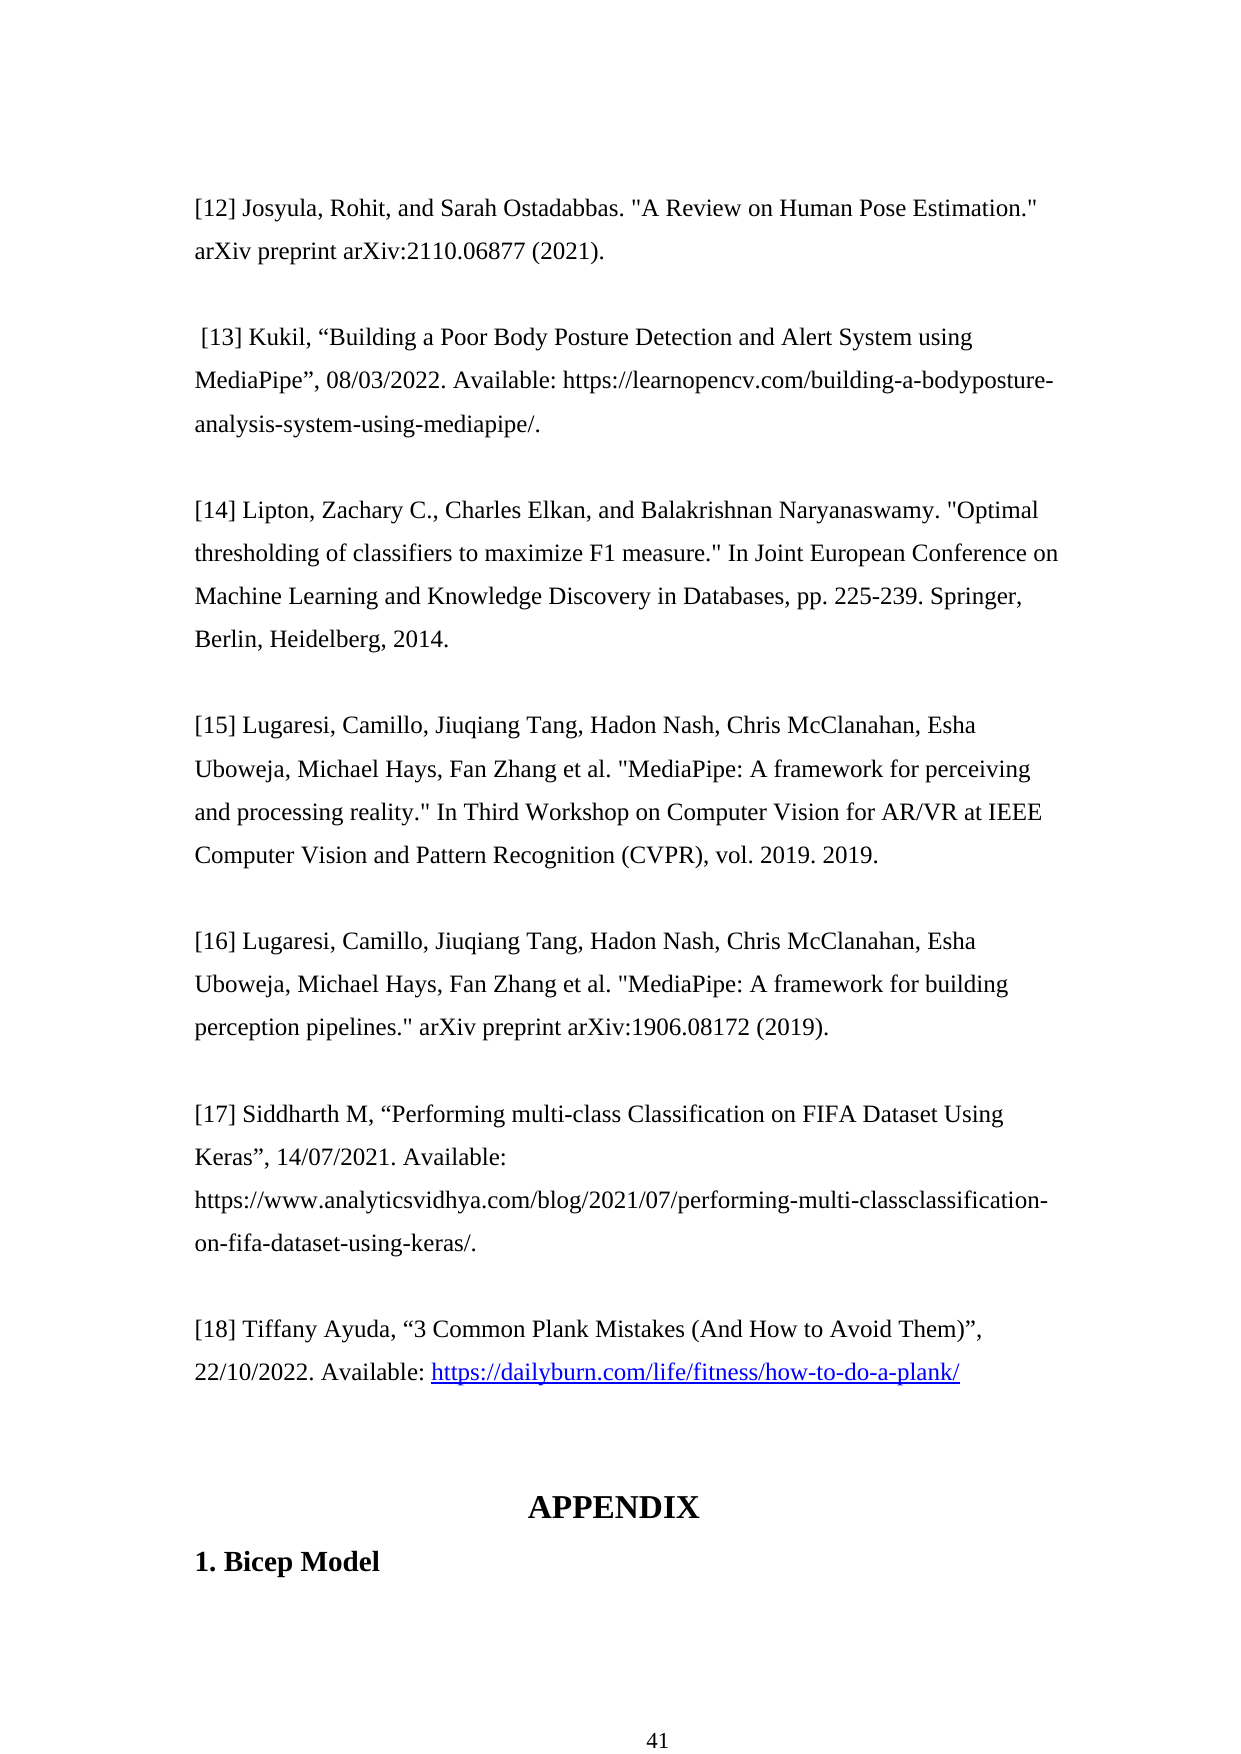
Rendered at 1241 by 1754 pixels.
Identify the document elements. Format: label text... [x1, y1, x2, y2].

text [14] Lipton, Zachary C., Charles Elkan, and Balakrishnan Naryanaswamy. "Optimal thresholding of classifiers to maximize F1 measure." In Joint European Conference on Machine Learning and Knowledge Discovery in Databases, pp. 225-239. Springer, Berlin, Heidelberg, 2014. [194, 495, 1067, 653]
text 1. Bicep Model [194, 1544, 1067, 1578]
text [17] Siddharth M, “Performing multi-class Classification on FIFA Dataset Using Keras”, 14/07/2021. Available: https://www.analyticsvidhya.com/blog/2021/07/performing-multi-classclassification-on-fifa-dataset-using-keras/. [194, 1099, 1067, 1257]
text [12] Josyula, Rohit, and Sarah Ostadabbas. "A Review on Human Pose Estimation." arXiv preprint arXiv:2110.06877 (2021). [194, 193, 1067, 265]
text [15] Lugaresi, Camillo, Jiuqiang Tang, Hadon Nash, Chris McClanahan, Esha Uboweja, Michael Hays, Fan Zhang et al. "MediaPipe: A framework for perceiving and processing reality." In Third Workshop on Computer Vision for AR/VR at IEEE Computer Vision and Pattern Recognition (CVPR), vol. 2019. 2019. [194, 711, 1067, 869]
text APPENDIX [194, 1487, 1067, 1525]
text [13] Kukil, “Building a Poor Body Posture Detection and Alert System using MediaPipe”, 08/03/2022. Available: https://learnopencv.com/building-a-bodyposture-analysis-system-using-mediapipe/. [194, 322, 1067, 437]
text [18] Tiffany Ayuda, “3 Common Plank Mistakes (And How to Avoid Them)”, 22/10/2022. Available: https://dailyburn.com/life/fitness/how-to-do-a-plank/ [194, 1314, 1067, 1386]
text [16] Lugaresi, Camillo, Jiuqiang Tang, Hadon Nash, Chris McClanahan, Esha Uboweja, Michael Hays, Fan Zhang et al. "MediaPipe: A framework for building perception pipelines." arXiv preprint arXiv:1906.08172 (2019). [194, 926, 1067, 1041]
